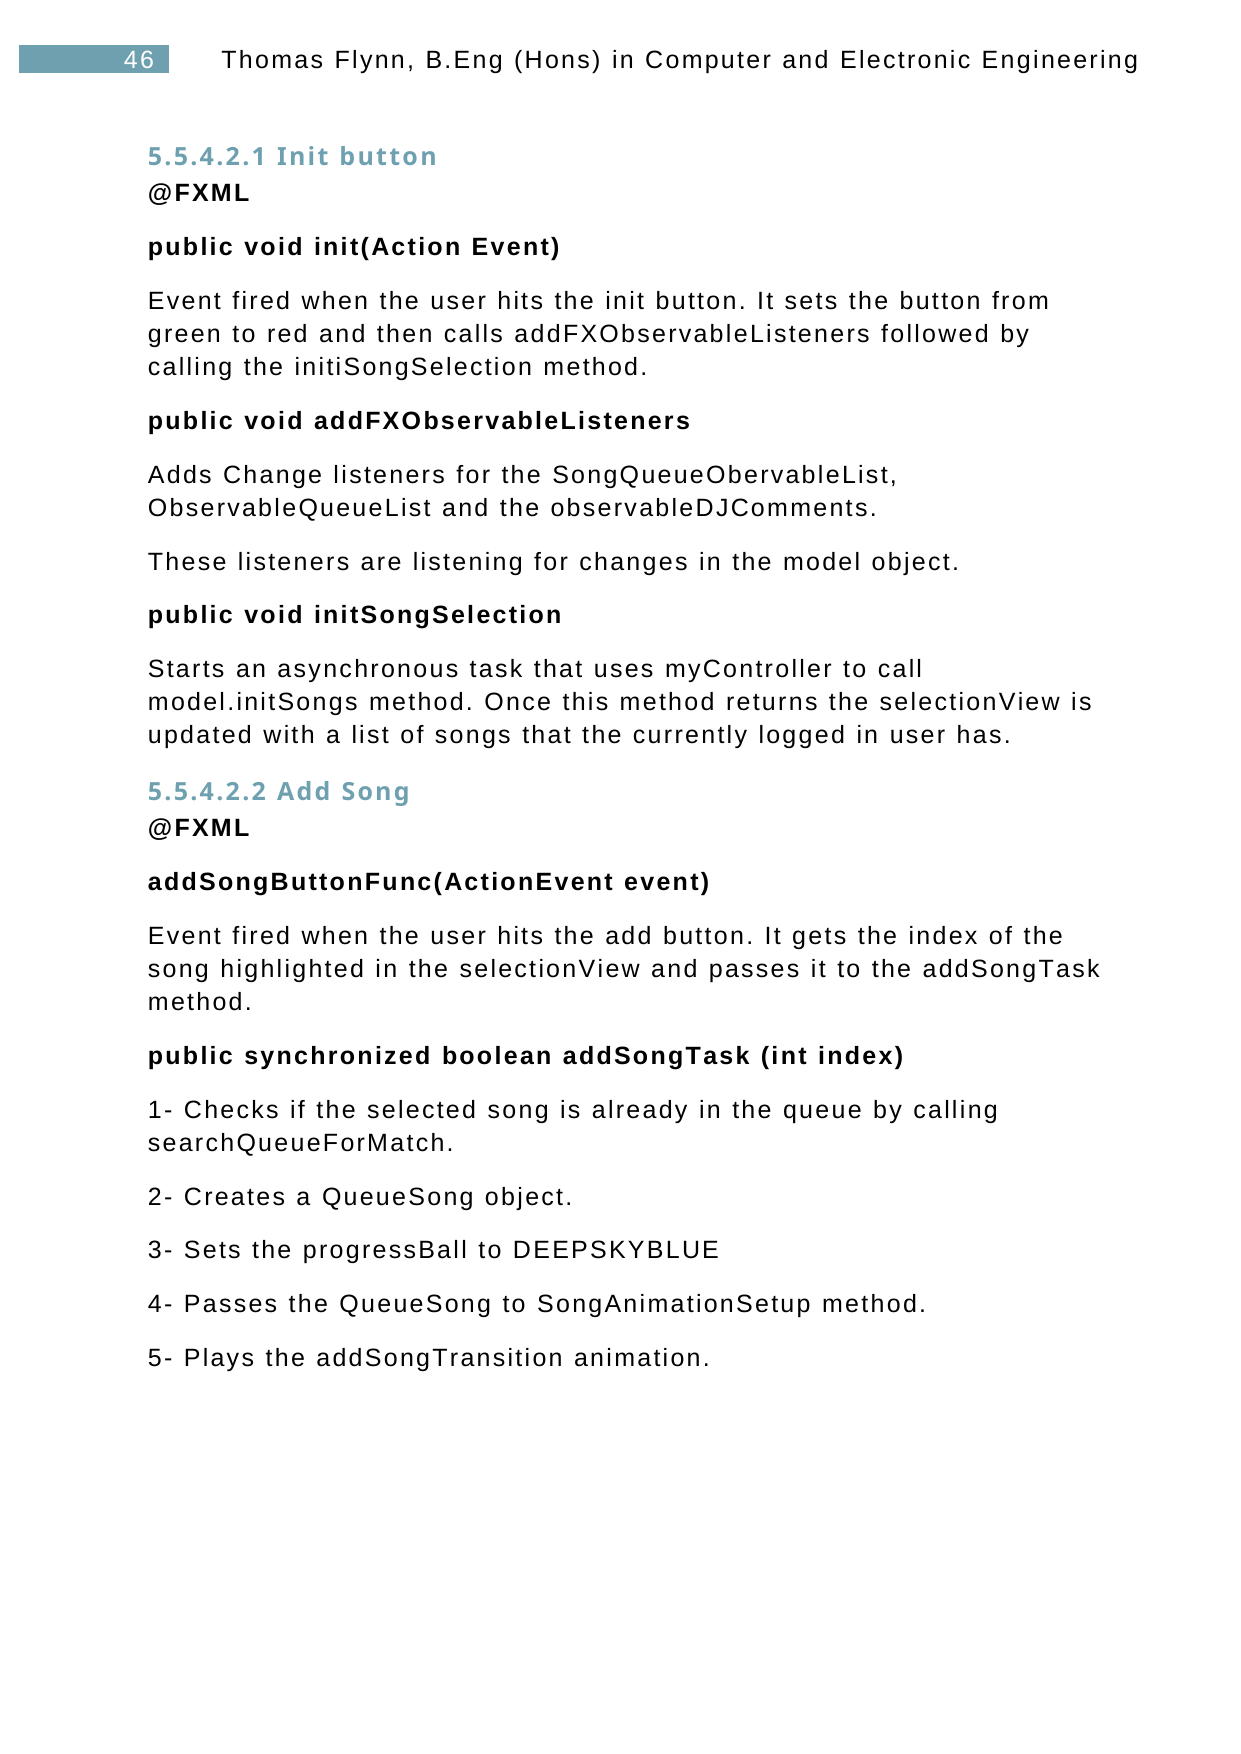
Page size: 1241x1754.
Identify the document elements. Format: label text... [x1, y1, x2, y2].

text public void initSongSelection [148, 600, 1122, 629]
subtitle 5.5.4.2.2 Add Song [148, 774, 1122, 808]
subtitle 5.5.4.2.1 Init button [148, 139, 1122, 173]
text 1- Checks if the selected song is already in the queue by calling searchQueueForMatch. [148, 1095, 1122, 1156]
text Event fired when the user hits the init button. It sets the button from green to red and then calls addFXObservableListeners followed by calling the initiSongSelection method. [148, 286, 1122, 381]
text Event fired when the user hits the add button. It gets the index of the song highlighted in the selectionView and passes it to the addSongTask method. [148, 921, 1122, 1016]
text @FXML [148, 813, 1122, 842]
text 2- Creates a QueueSong object. [148, 1182, 1122, 1210]
text 3- Sets the progressBall to DEEPSKYBLUE [148, 1235, 1122, 1264]
text public void addFXObservableListeners [148, 406, 1122, 434]
text public synchronized boolean addSongTask (int index) [148, 1041, 1122, 1069]
text These listeners are listening for changes in the model object. [148, 546, 1122, 575]
text 5- Plays the addSongTransition animation. [148, 1343, 1122, 1372]
text Starts an asynchronous task that uses myController to call model.initSongs method. Once this method returns the selectionView is updated with a list of songs that the currently logged in user has. [148, 654, 1122, 749]
text addSongButtonFunc(ActionEvent event) [148, 867, 1122, 896]
text 4- Passes the QueueSong to SongAnimationSetup method. [148, 1289, 1122, 1318]
text public void init(Action Event) [148, 232, 1122, 261]
text @FXML [148, 178, 1122, 207]
text Adds Change listeners for the SongQueueObervableList, ObservableQueueList and the observableDJComments. [148, 459, 1122, 521]
